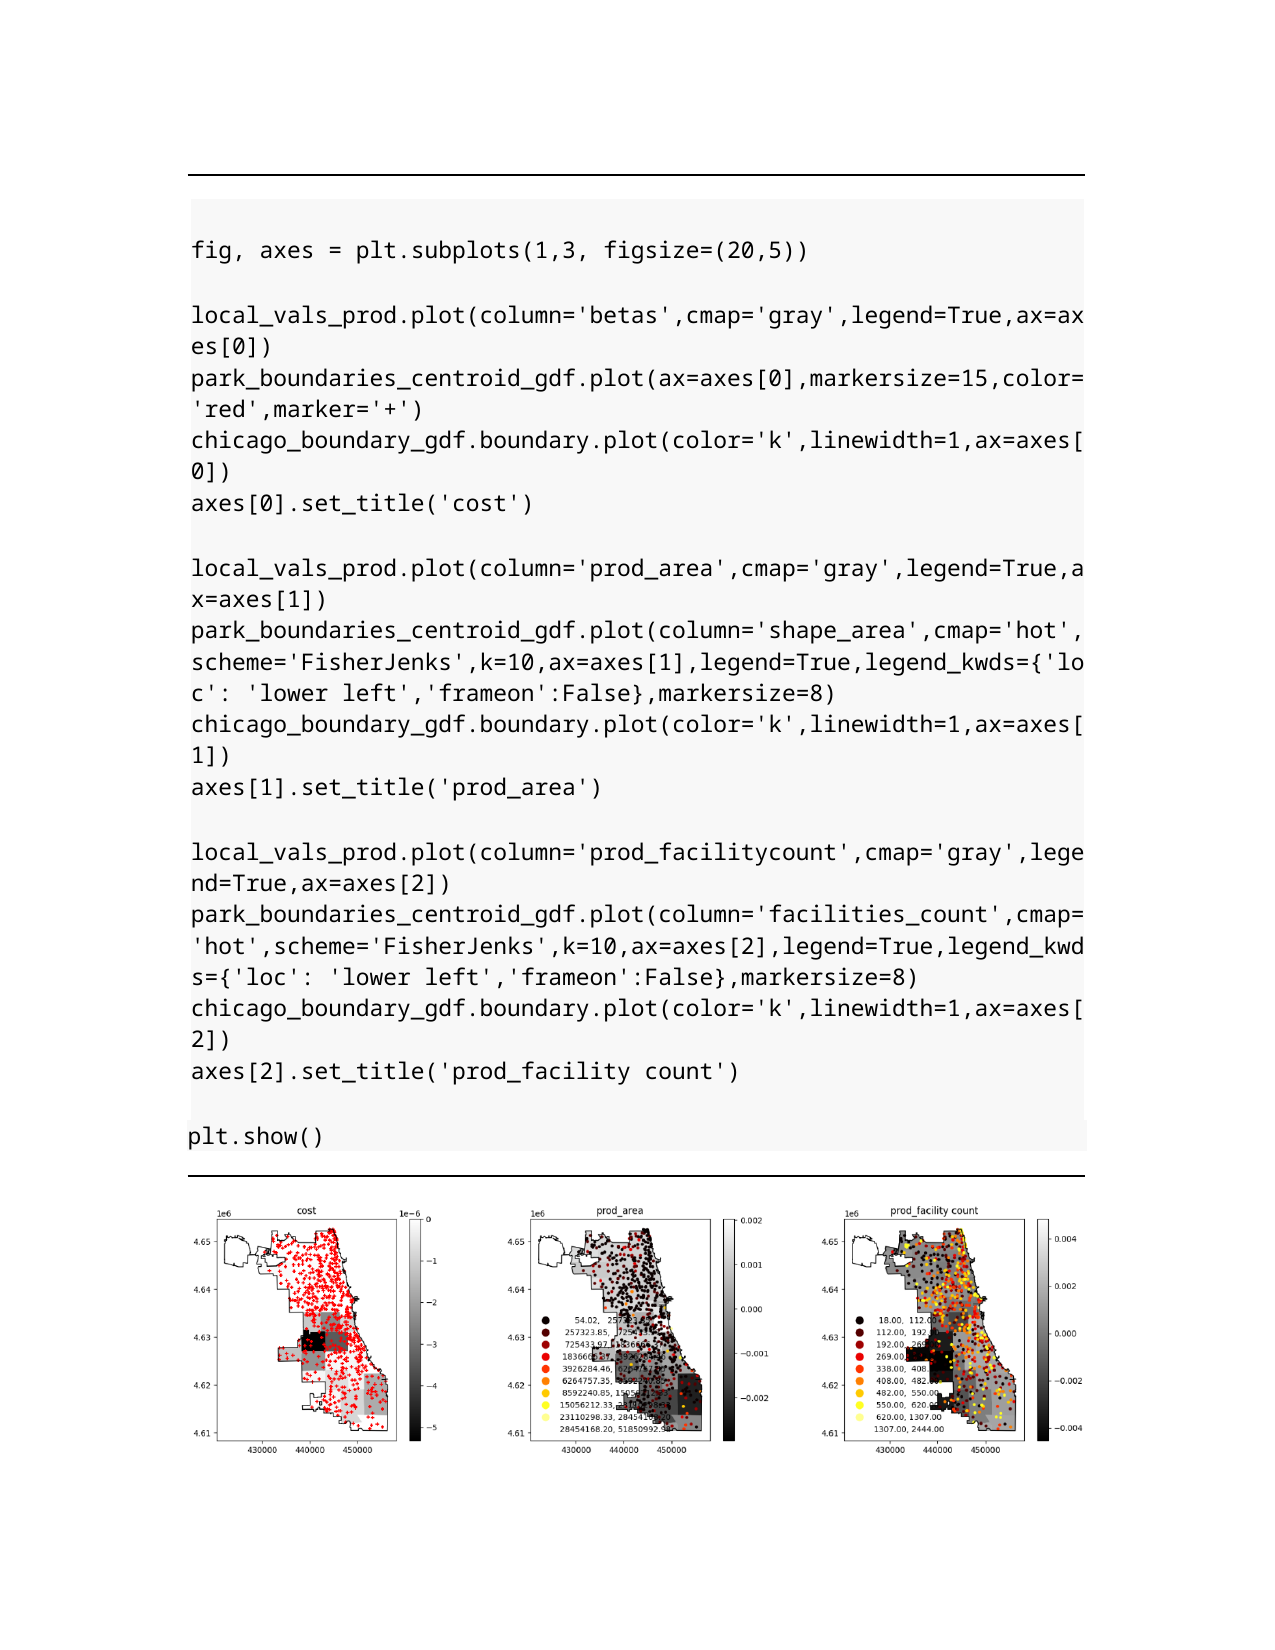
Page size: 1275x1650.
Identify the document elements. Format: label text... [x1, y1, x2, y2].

text local_vals_prod.plot(column='prod_facilitycount',cmap='gray',legend=True,ax=axes[2]) [191, 836, 1084, 898]
text local_vals_prod.plot(column='betas',cmap='gray',legend=True,ax=axes[0]) [191, 299, 1084, 361]
text plt.show() [187, 1120, 1087, 1151]
text axes[0].set_title('cost') [191, 486, 1084, 518]
text chicago_boundary_gdf.boundary.plot(color='k',linewidth=1,ax=axes[2]) [191, 992, 1084, 1054]
text axes[2].set_title('prod_facility count') [191, 1054, 1084, 1086]
text park_boundaries_centroid_gdf.plot(column='shape_area',cmap='hot',scheme='FisherJenks',k=10,ax=axes[1],legend=True,legend_kwds={'loc': 'lower left','frameon':False},markersize=8) [191, 614, 1084, 708]
text chicago_boundary_gdf.boundary.plot(color='k',linewidth=1,ax=axes[1]) [191, 708, 1084, 771]
picture [187, 1200, 1088, 1460]
text chicago_boundary_gdf.boundary.plot(color='k',linewidth=1,ax=axes[0]) [191, 424, 1084, 486]
text park_boundaries_centroid_gdf.plot(column='facilities_count',cmap='hot',scheme='FisherJenks',k=10,ax=axes[2],legend=True,legend_kwds={'loc': 'lower left','frameon':False},markersize=8) [191, 898, 1084, 992]
text park_boundaries_centroid_gdf.plot(ax=axes[0],markersize=15,color='red',marker='+') [191, 361, 1084, 424]
text local_vals_prod.plot(column='prod_area',cmap='gray',legend=True,ax=axes[1]) [191, 552, 1084, 614]
text fig, axes = plt.subplots(1,3, figsize=(20,5)) [191, 234, 1084, 265]
text axes[1].set_title('prod_area') [191, 771, 1084, 802]
